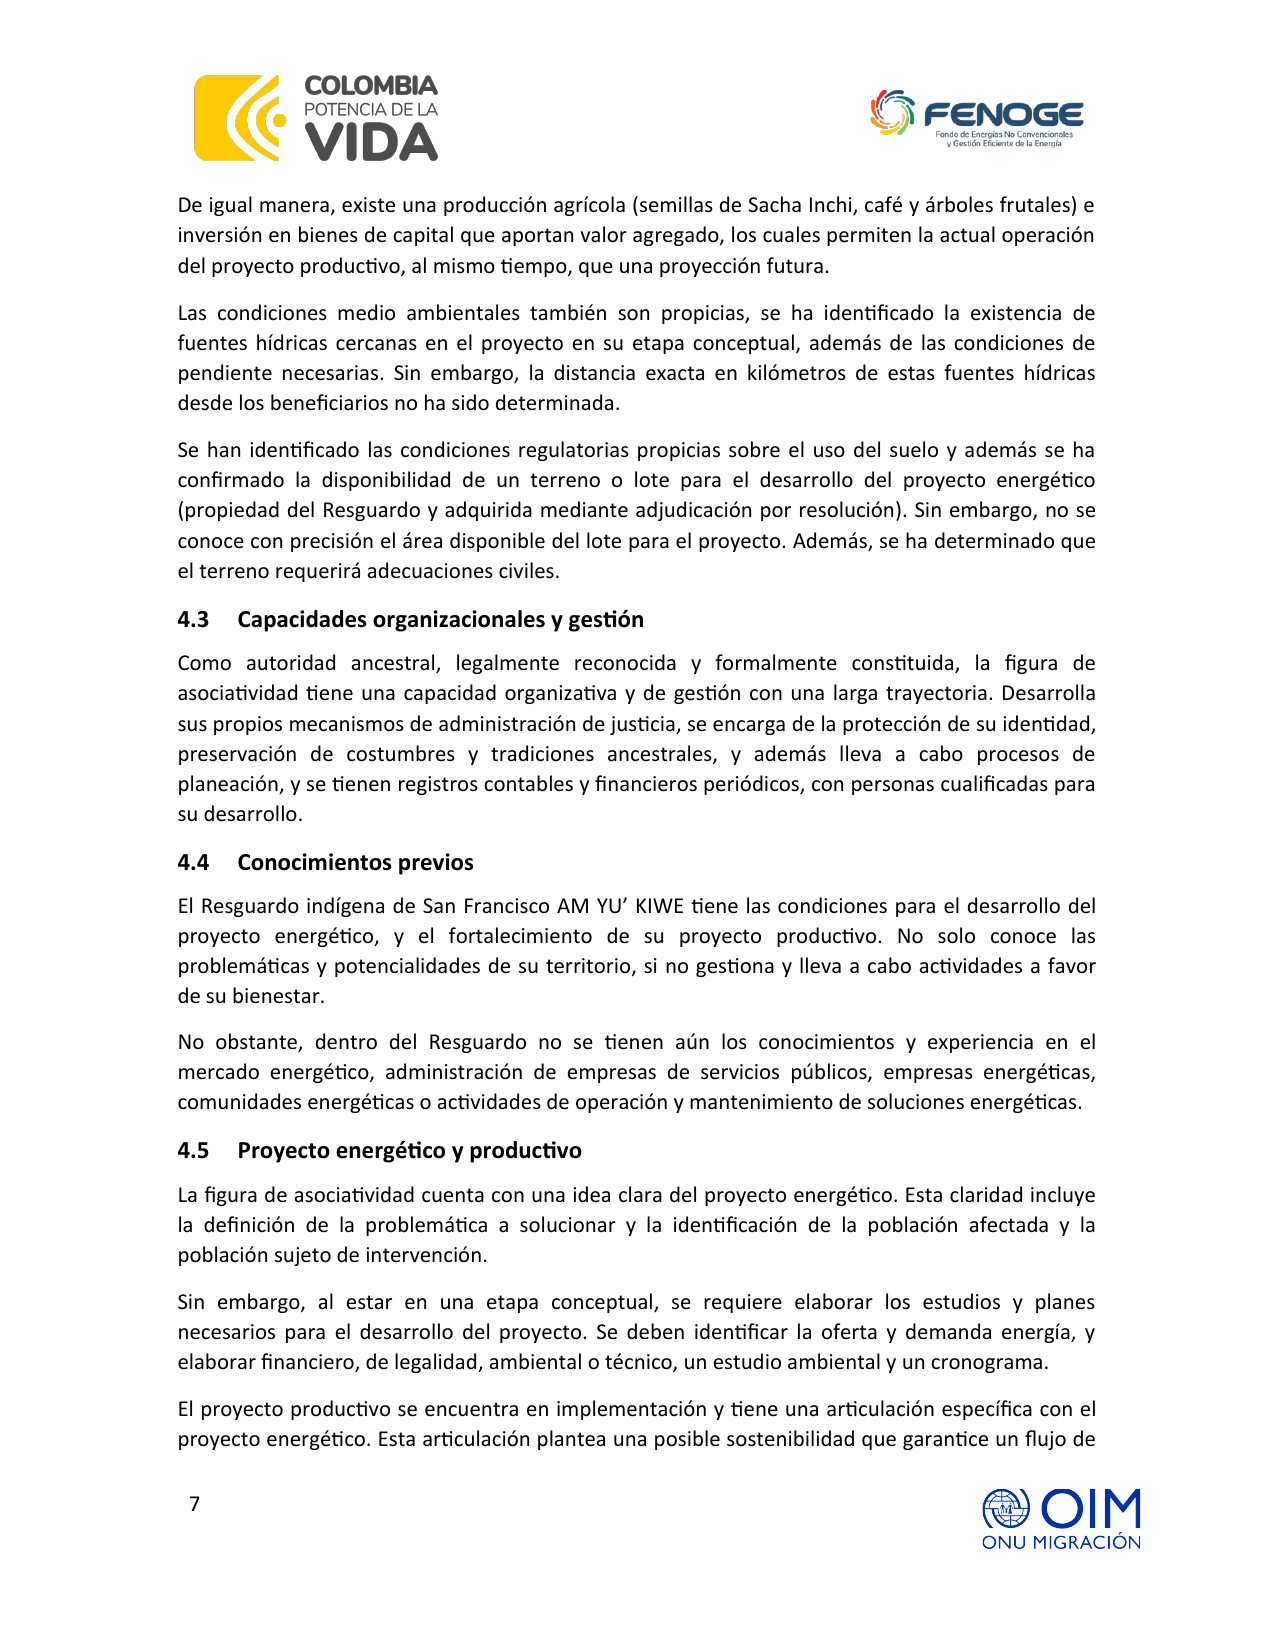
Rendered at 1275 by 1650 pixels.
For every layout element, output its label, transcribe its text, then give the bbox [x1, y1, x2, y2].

text El Resguardo indígena de San Francisco AM YU’ KIWE tiene las condiciones para el desarrollo del proyecto energético, y el fortalecimiento de su proyecto productivo. No solo conoce las problemáticas y potencialidades de su territorio, si no gestiona y lleva a cabo actividades a favor de su bienestar. [177, 892, 1098, 1009]
picture [869, 88, 1086, 148]
text La figura de asociatividad cuenta con una idea clara del proyecto energético. Esta claridad incluye la definición de la problemática a solucionar y la identificación de la población afectada y la población sujeto de intervención. [177, 1180, 1098, 1268]
subtitle Conocimientos previos [177, 846, 1098, 877]
picture [982, 1489, 1141, 1549]
text Las condiciones medio ambientales también son propicias, se ha identificado la existencia de fuentes hídricas cercanas en el proyecto en su etapa conceptual, además de las condiciones de pendiente necesarias. Sin embargo, la distancia exacta en kilómetros de estas fuentes hídricas desde los beneficiarios no ha sido determinada. [177, 298, 1098, 416]
text De igual manera, existe una producción agrícola (semillas de Sacha Inchi, café y árboles frutales) e inversión en bienes de capital que aportan valor agregado, los cuales permiten la actual operación del proyecto productivo, al mismo tiempo, que una proyección futura. [177, 190, 1098, 279]
subtitle Capacidades organizacionales y gestión [177, 603, 1098, 633]
text No obstante, dentro del Resguardo no se tienen aún los conocimientos y experiencia en el mercado energético, administración de empresas de servicios públicos, empresas energéticas, comunidades energéticas o actividades de operación y mantenimiento de soluciones energéticas. [177, 1027, 1098, 1116]
text Como autoridad ancestral, legalmente reconocida y formalmente constituida, la figura de asociatividad tiene una capacidad organizativa y de gestión con una larga trayectoria. Desarrolla sus propios mecanismos de administración de justicia, se encarga de la protección de su identidad, preservación de costumbres y tradiciones ancestrales, y además lleva a cabo procesos de planeación, y se tienen registros contables y financieros periódicos, con personas cualificadas para su desarrollo. [177, 648, 1098, 827]
text Sin embargo, al estar en una etapa conceptual, se requiere elaborar los estudios y planes necesarios para el desarrollo del proyecto. Se deben identificar la oferta y demanda energía, y elaborar financiero, de legalidad, ambiental o técnico, un estudio ambiental y un cronograma. [177, 1287, 1098, 1376]
picture [188, 73, 444, 163]
text Se han identificado las condiciones regulatorias propicias sobre el uso del suelo y además se ha confirmado la disponibilidad de un terreno o lote para el desarrollo del proyecto energético (propiedad del Resguardo y adquirida mediante adjudicación por resolución). Sin embargo, no se conoce con precisión el área disponible del lote para el proyecto. Además, se ha determinado que el terreno requerirá adecuaciones civiles. [177, 435, 1098, 584]
subtitle Proyecto energético y productivo [177, 1134, 1098, 1165]
